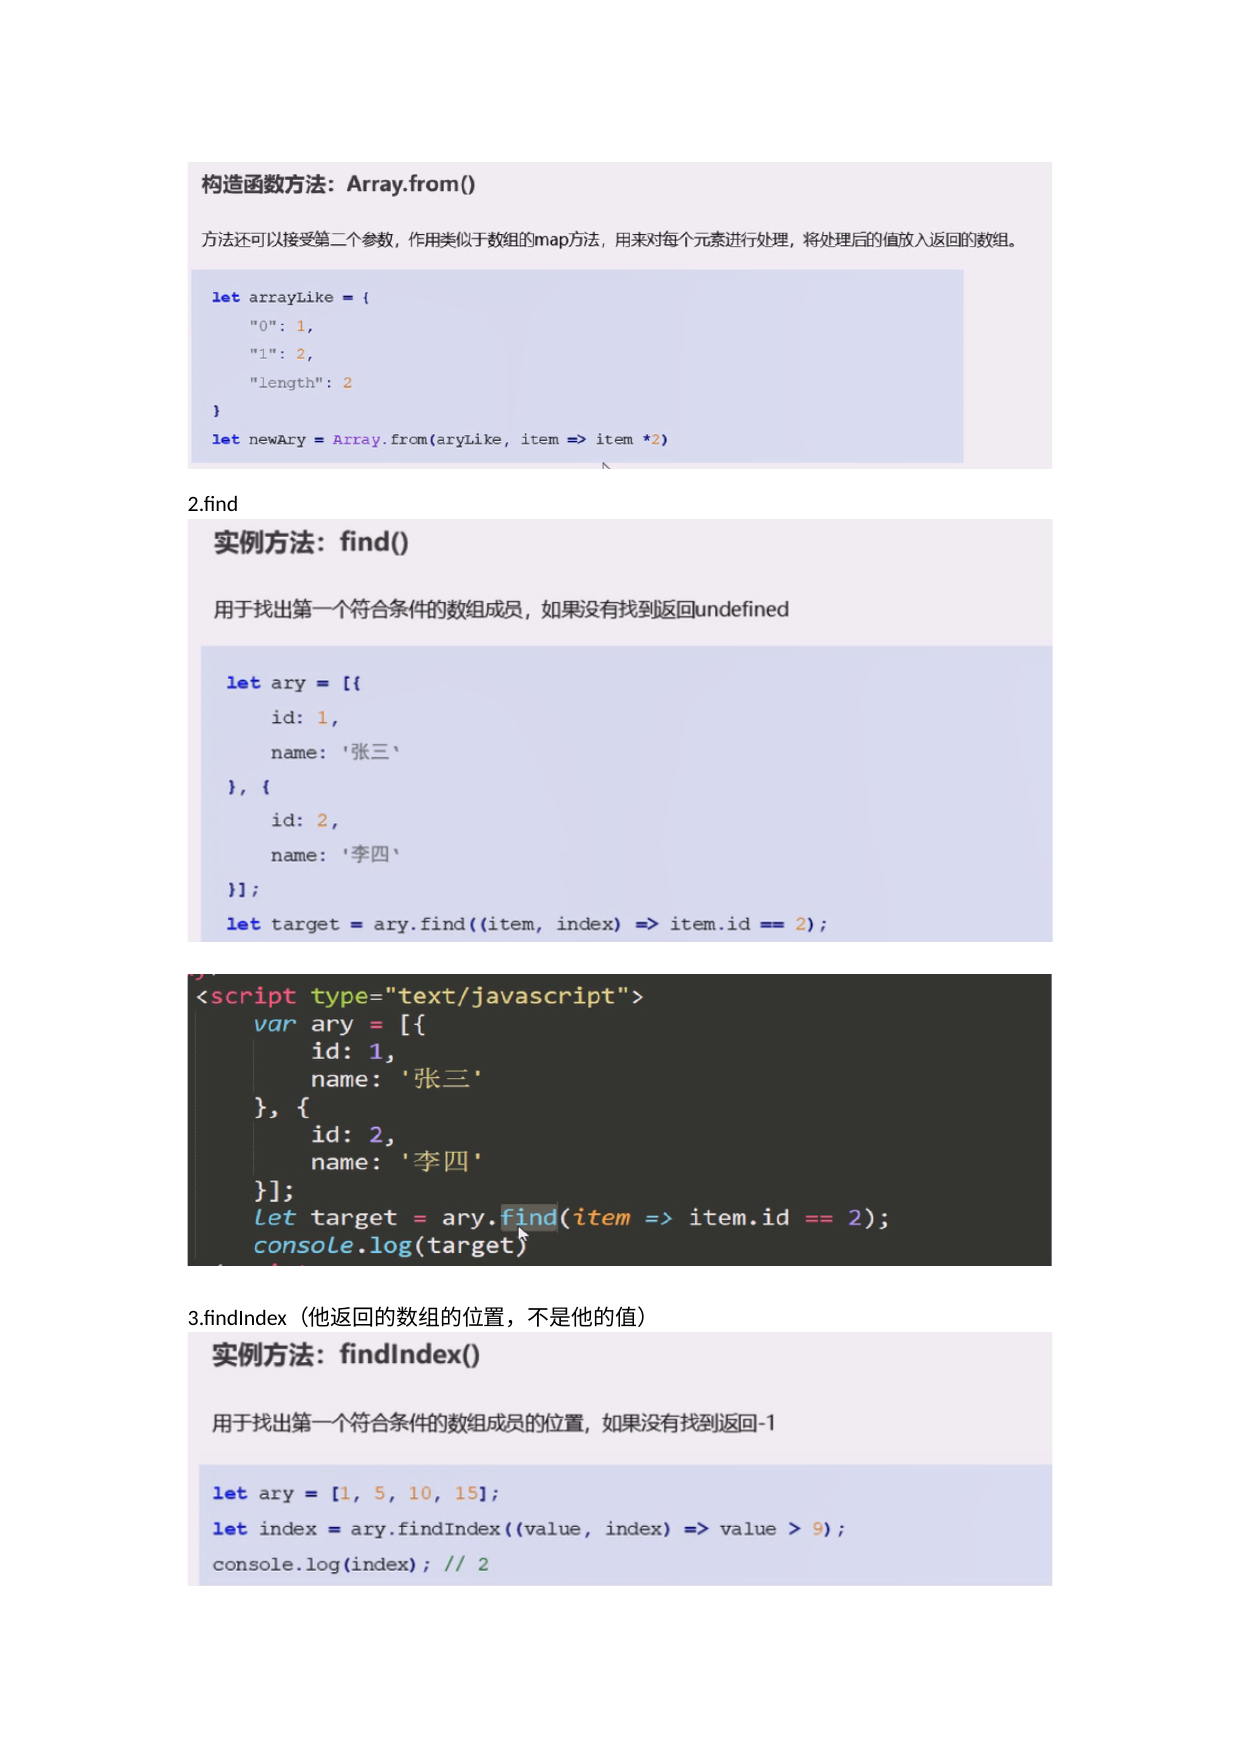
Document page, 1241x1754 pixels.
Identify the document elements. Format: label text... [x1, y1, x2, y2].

picture [187, 519, 1053, 942]
picture [187, 1332, 1053, 1586]
picture [187, 162, 1053, 469]
list 2.find [187, 487, 1053, 519]
picture [187, 974, 1052, 1266]
list 3.findIndex（他返回的数组的位置，不是他的值） [187, 1299, 1053, 1332]
